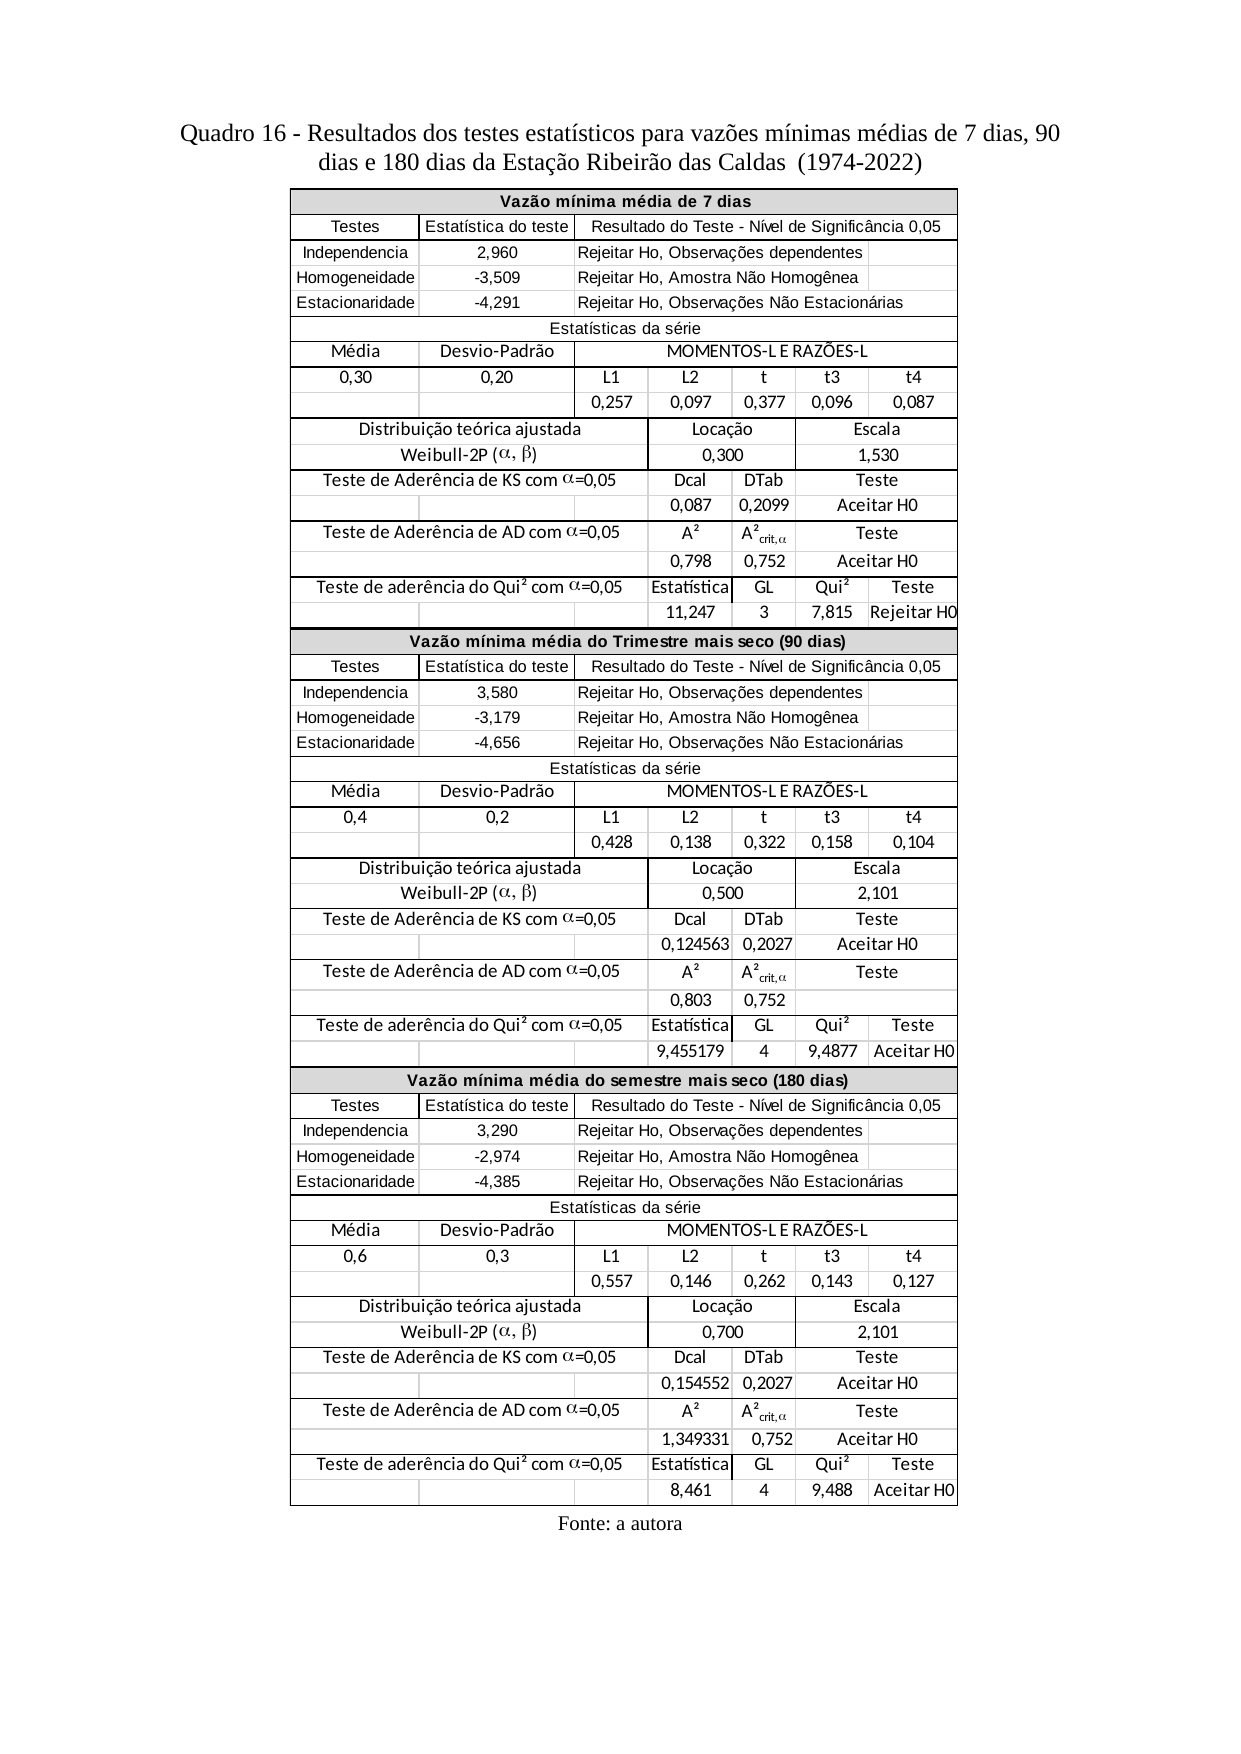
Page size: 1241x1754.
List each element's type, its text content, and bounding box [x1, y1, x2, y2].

text Fonte: a autora [177, 1511, 1063, 1535]
